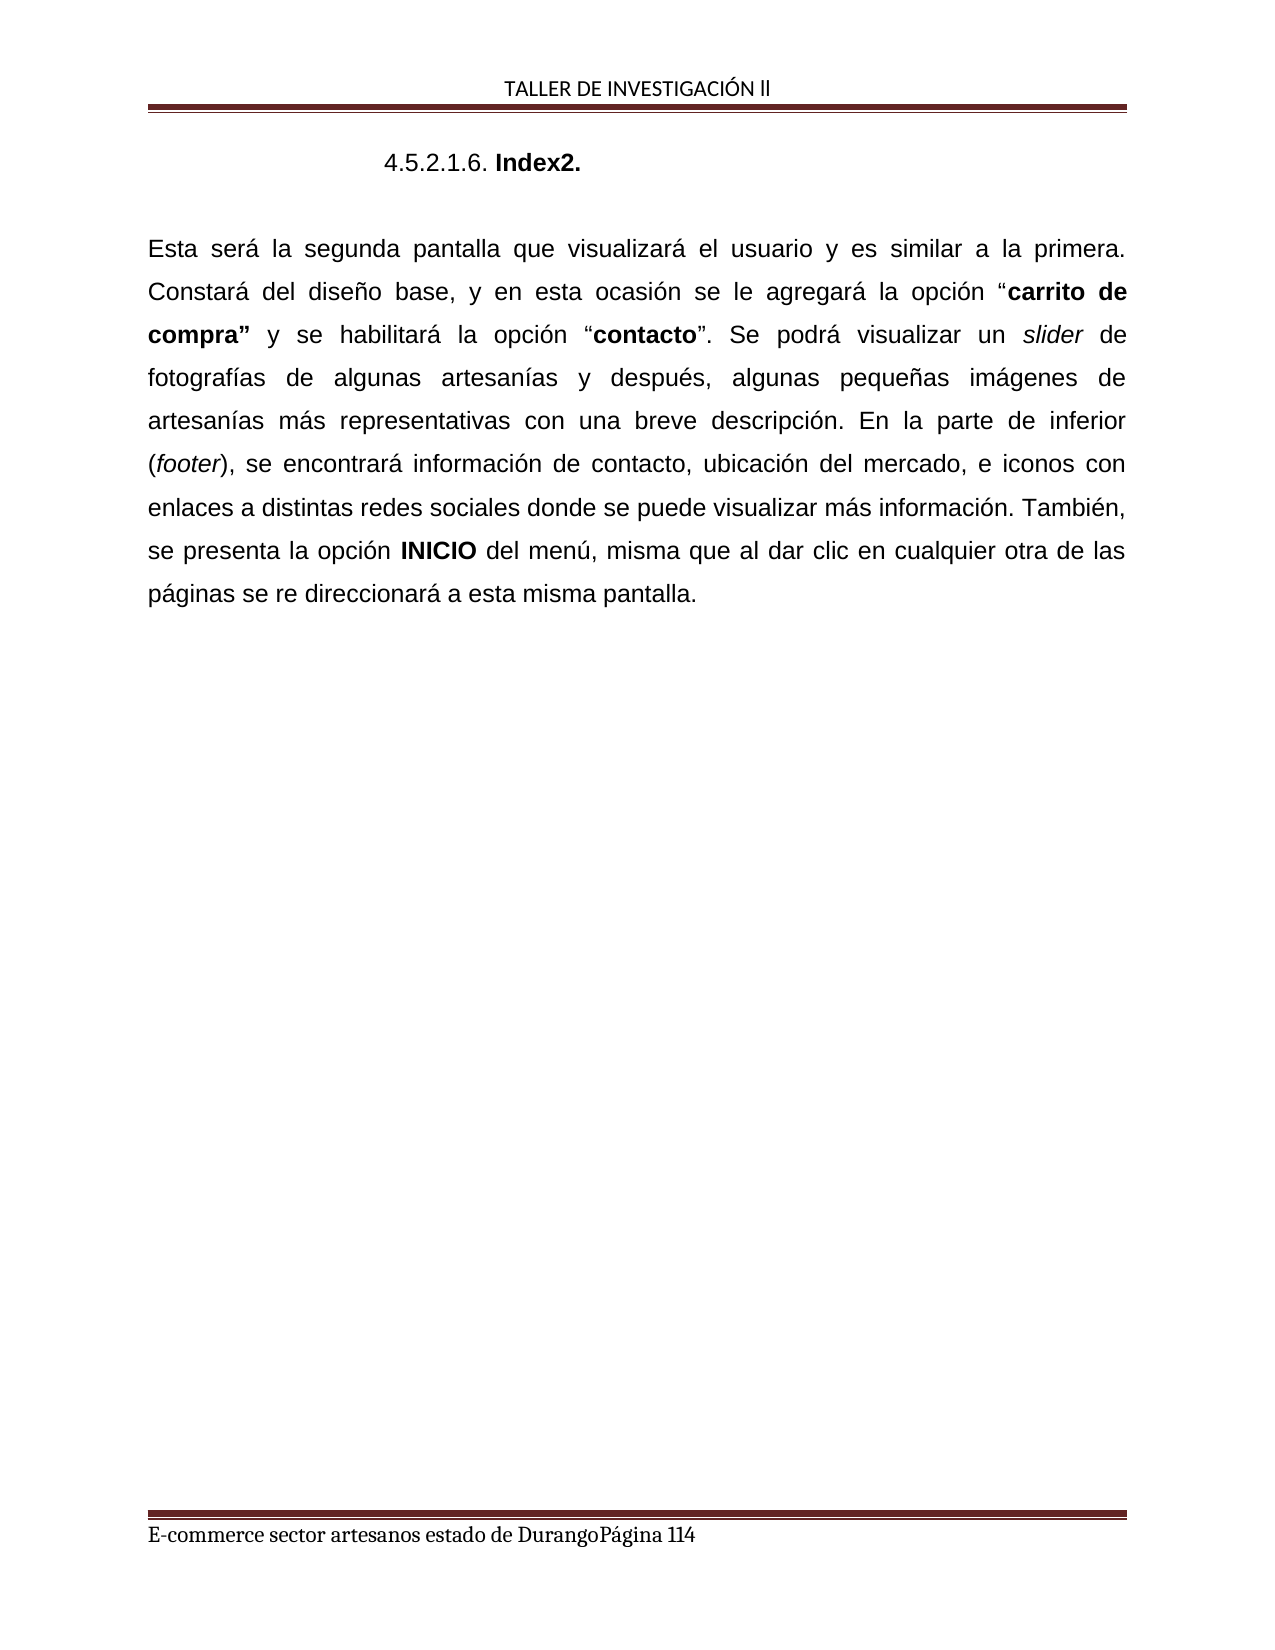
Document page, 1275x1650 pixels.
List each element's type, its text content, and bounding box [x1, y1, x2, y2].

subtitle 4.5.2.1.6. Index2. [384, 148, 1127, 176]
text Esta será la segunda pantalla que visualizará el usuario y es similar a la primera. Constará del diseño base, y en esta ocasión se le agregará la opción “carrito de compra” y se habilitará la opción “contacto”. Se podrá visualizar un slider de fotografías de algunas artesanías y después, algunas pequeñas imágenes de artesanías más representativas con una breve descripción. En la parte de inferior (footer), se encontrará información de contacto, ubicación del mercado, e iconos con enlaces a distintas redes sociales donde se puede visualizar más información. También, se presenta la opción INICIO del menú, misma que al dar clic en cualquier otra de las páginas se re direccionará a esta misma pantalla. [148, 234, 1127, 607]
